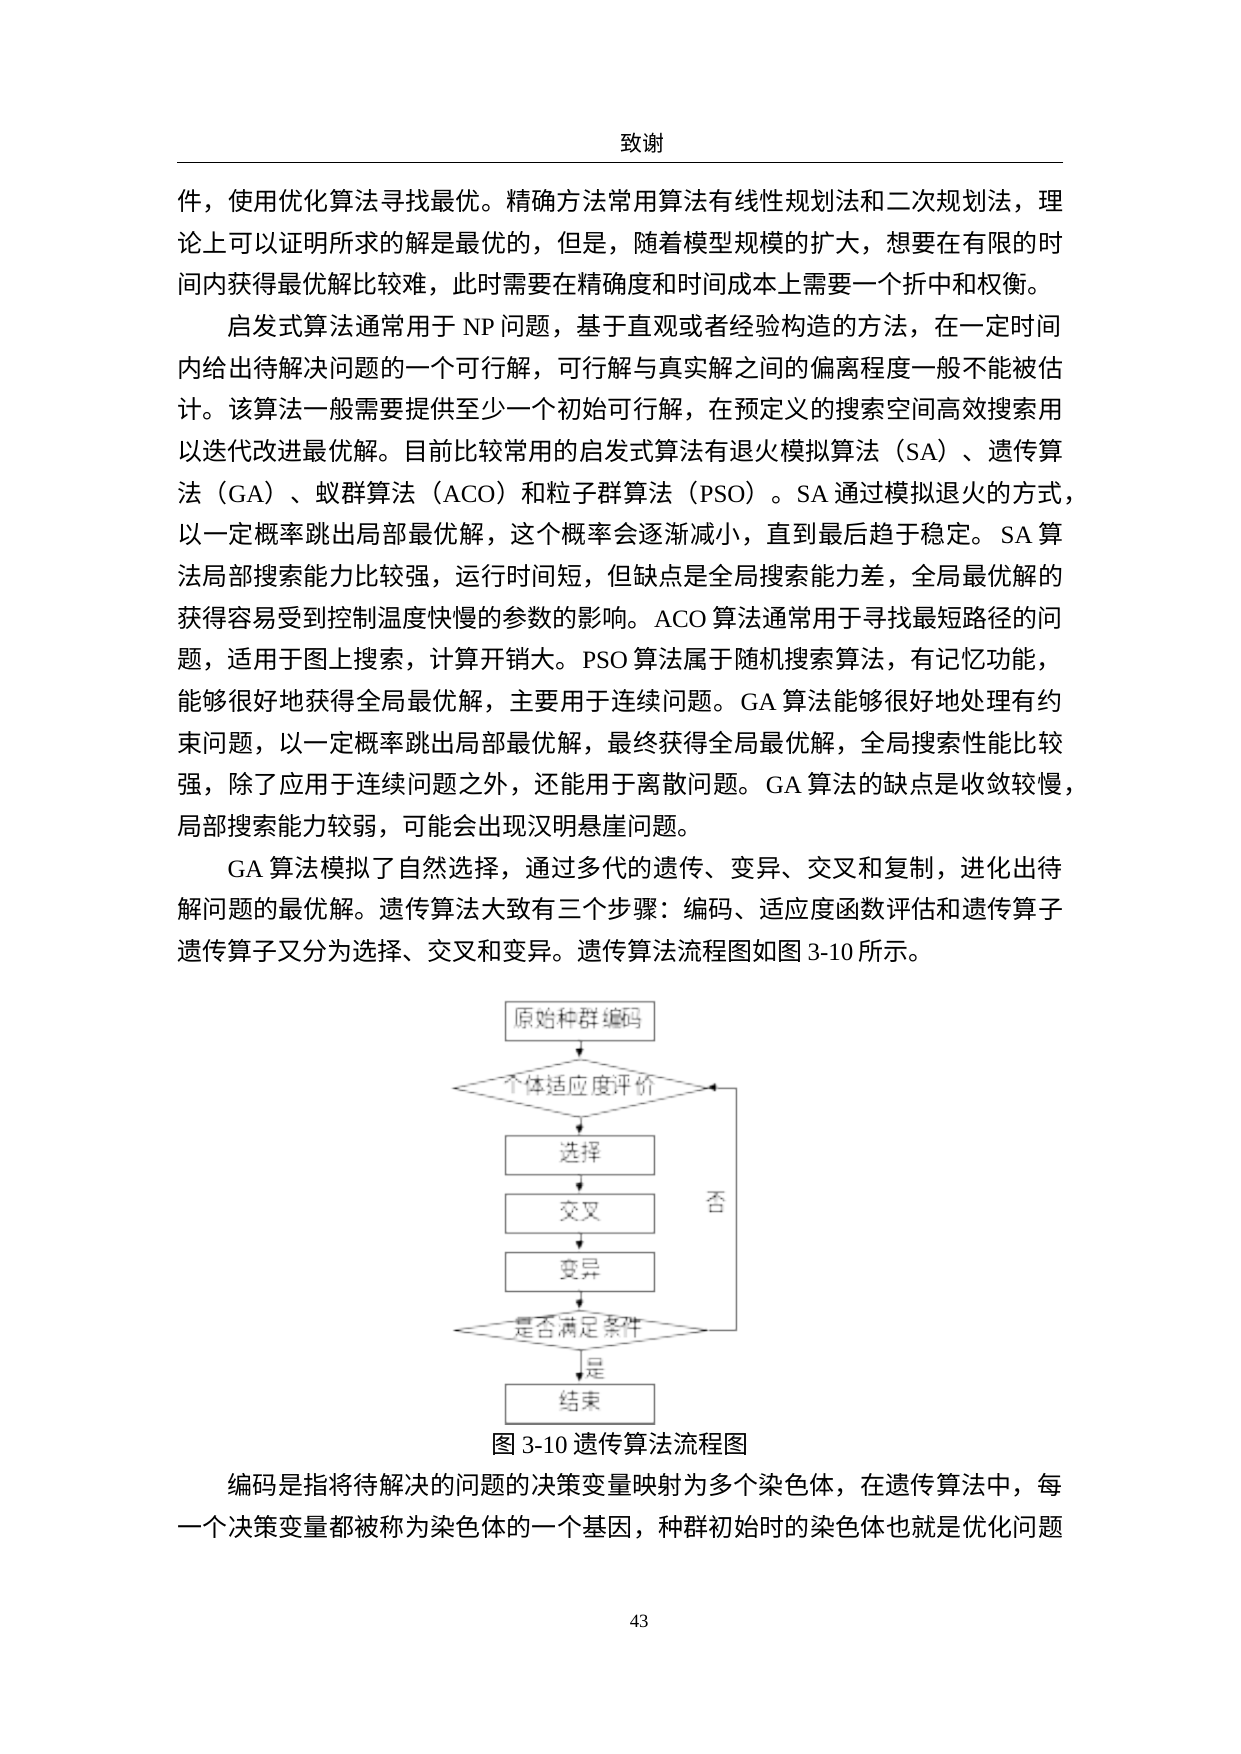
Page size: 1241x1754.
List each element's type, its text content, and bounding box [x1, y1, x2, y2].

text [177, 1461, 1063, 1544]
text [177, 177, 1063, 302]
text GA算法模拟了自然选择，通过多代的遗传、变异、交叉和复制，进化出待解问题的最优解。遗传算法大致有三个步骤：编码、适应度函数评估和遗传算子。遗传算子又分为选择、交叉和变异。遗传算法流程图如图3-10所示。 [177, 844, 1063, 969]
text 图3-10 遗传算法流程图 [177, 1425, 1063, 1461]
text 启发式算法通常用于NP问题，基于直观或者经验构造的方法，在一定时间内给出待解决问题的一个可行解，可行解与真实解之间的偏离程度一般不能被估计。该算法一般需要提供至少一个初始可行解，在预定义的搜索空间高效搜索用以迭代改进最优解。目前比较常用的启发式算法有退火模拟算法（SA）、遗传算法（GA）、蚁群算法（ACO）和粒子群算法（PSO）。SA通过模拟退火的方式，以一定概率跳出局部最优解，这个概率会逐渐减小，直到最后趋于稳定。SA算法局部搜索能力比较强，运行时间短，但缺点是全局搜索能力差，全局最优解的获得容易受到控制温度快慢的参数的影响。ACO算法通常用于寻找最短路径的问题，适用于图上搜索，计算开销大。PSO算法属于随机搜索算法，有记忆功能，能够很好地获得全局最优解，主要用于连续问题。GA算法能够很好地处理有约束问题，以一定概率跳出局部最优解，最终获得全局最优解，全局搜索性能比较强，除了应用于连续问题之外，还能用于离散问题。GA算法的缺点是收敛较慢，局部搜索能力较弱，可能会出现汉明悬崖问题。 [177, 302, 1063, 844]
